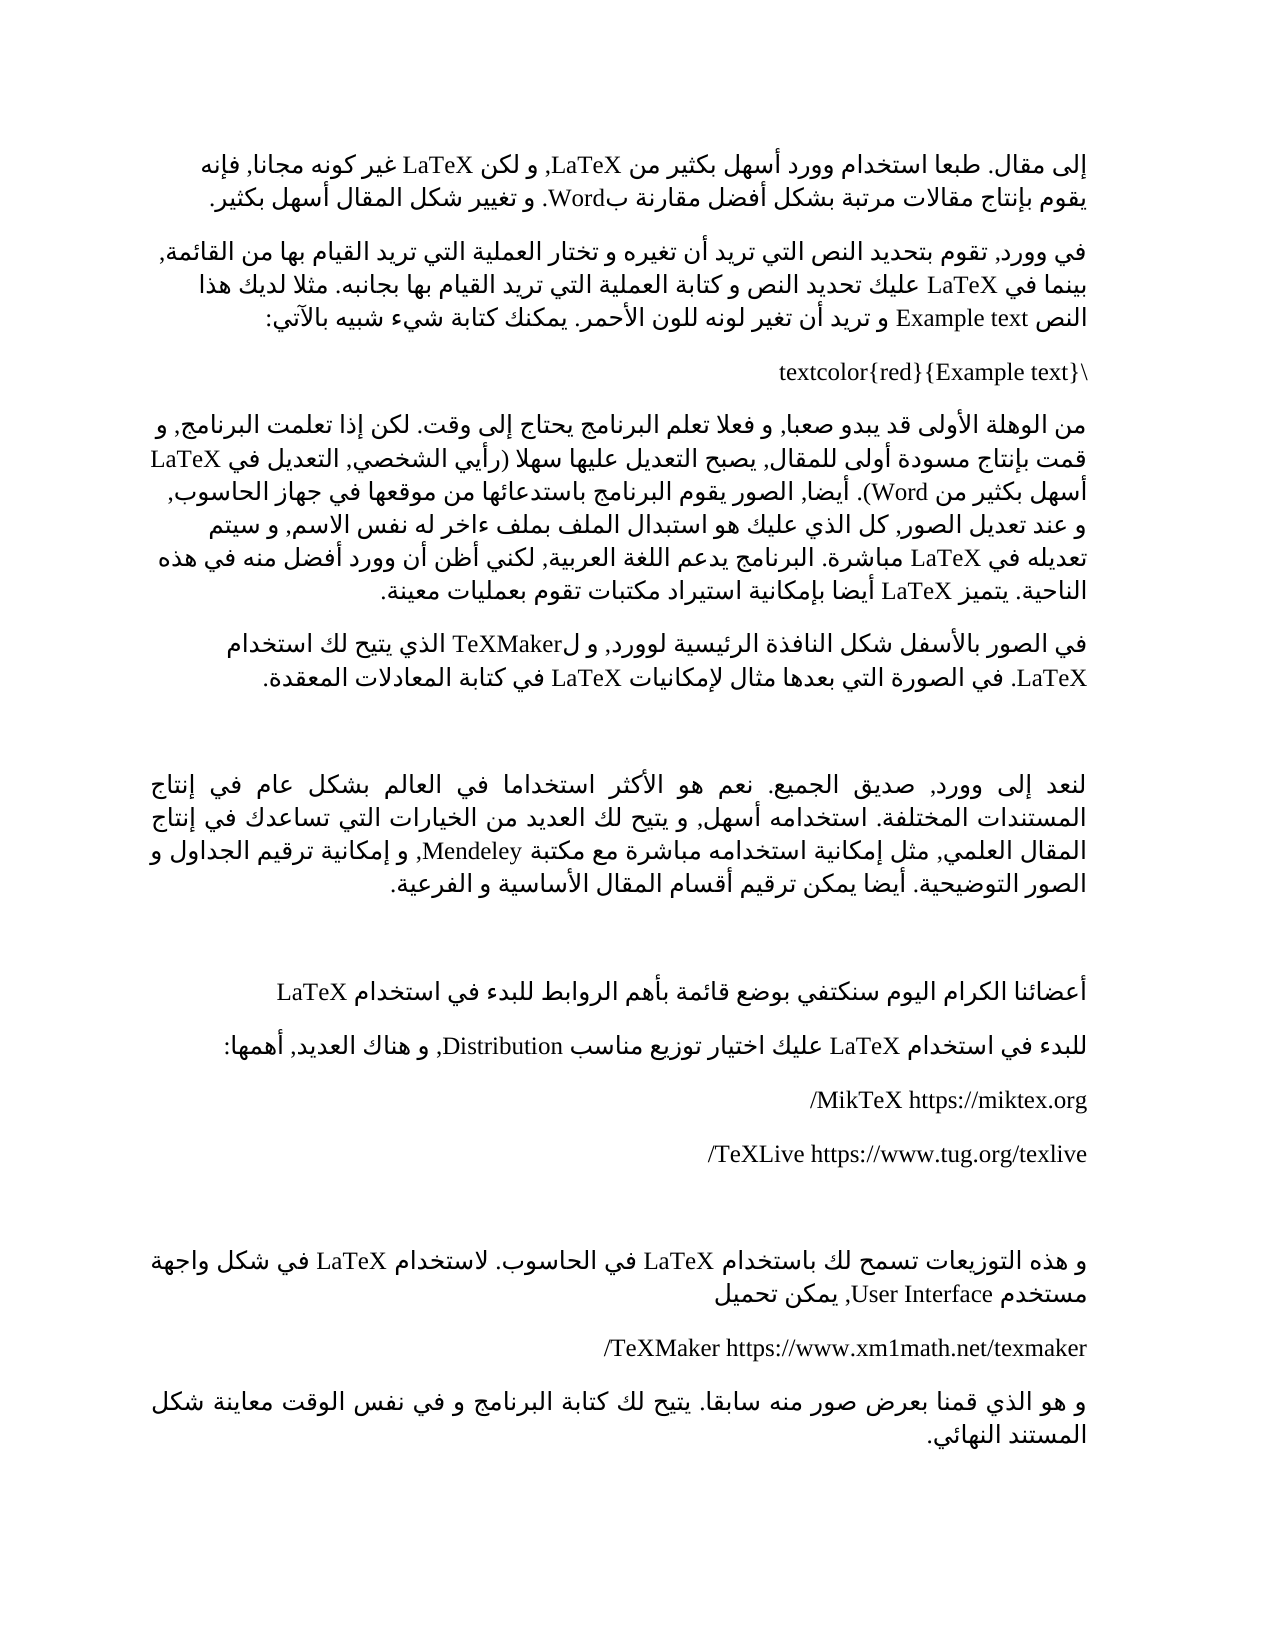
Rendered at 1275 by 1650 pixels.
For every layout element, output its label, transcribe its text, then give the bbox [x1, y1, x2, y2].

text لنعد إلى وورد, صديق الجميع. نعم هو الأكثر استخداما في العالم بشكل عام في إنتاج المستندات المختلفة. استخدامه أسهل, و يتيح لك العديد من الخيارات التي تساعدك في إنتاج المقال العلمي, مثل إمكانية استخدامه مباشرة مع مكتبة Mendeley, و إمكانية ترقيم الجداول و الصور التوضيحية. أيضا يمكن ترقيم أقسام المقال الأساسية و الفرعية. [150, 770, 1087, 898]
text في وورد, تقوم بتحديد النص التي تريد أن تغيره و تختار العملية التي تريد القيام بها من القائمة, بينما في LaTeX عليك تحديد النص و كتابة العملية التي تريد القيام بها بجانبه. مثلا لديك هذا النص Example text و تريد أن تغير لونه للون الأحمر. يمكنك كتابة شيء شبيه بالآتي: [150, 237, 1087, 332]
text للبدء في استخدام LaTeX عليك اختيار توزيع مناسب Distribution, و هناك العديد, أهمها: [150, 1031, 1087, 1060]
text TeXMaker https://www.xm1math.net/texmaker/ [150, 1333, 1087, 1362]
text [150, 150, 1087, 212]
text في الصور بالأسفل شكل النافذة الرئيسية لوورد, و لTeXMaker الذي يتيح لك استخدام LaTeX. في الصورة التي بعدها مثال لإمكانيات LaTeX في كتابة المعادلات المعقدة. [150, 629, 1087, 691]
text MikTeX https://miktex.org/ [150, 1085, 1087, 1113]
text من الوهلة الأولى قد يبدو صعبا, و فعلا تعلم البرنامج يحتاج إلى وقت. لكن إذا تعلمت البرنامج, و قمت بإنتاج مسودة أولى للمقال, يصبح التعديل عليها سهلا (رأيي الشخصي, التعديل في LaTeX أسهل بكثير من Word). أيضا, الصور يقوم البرنامج باستدعائها من موقعها في جهاز الحاسوب, و عند تعديل الصور, كل الذي عليك هو استبدال الملف بملف ءاخر له نفس الاسم, و سيتم تعديله في LaTeX مباشرة. البرنامج يدعم اللغة العربية, لكني أظن أن وورد أفضل منه في هذه الناحية. يتميز LaTeX أيضا بإمكانية استيراد مكتبات تقوم بعمليات معينة. [150, 411, 1087, 604]
text TeXLive https://www.tug.org/texlive/ [150, 1139, 1087, 1167]
text \textcolor{red}{Example text} [150, 357, 1087, 386]
text و هو الذي قمنا بعرض صور منه سابقا. يتيح لك كتابة البرنامج و في نفس الوقت معاينة شكل المستند النهائي. [150, 1387, 1087, 1449]
text و هذه التوزيعات تسمح لك باستخدام LaTeX في الحاسوب. لاستخدام LaTeX في شكل واجهة مستخدم User Interface, يمكن تحميل [150, 1246, 1087, 1308]
text أعضائنا الكرام اليوم سنكتفي بوضع قائمة بأهم الروابط للبدء في استخدام LaTeX [150, 977, 1087, 1006]
